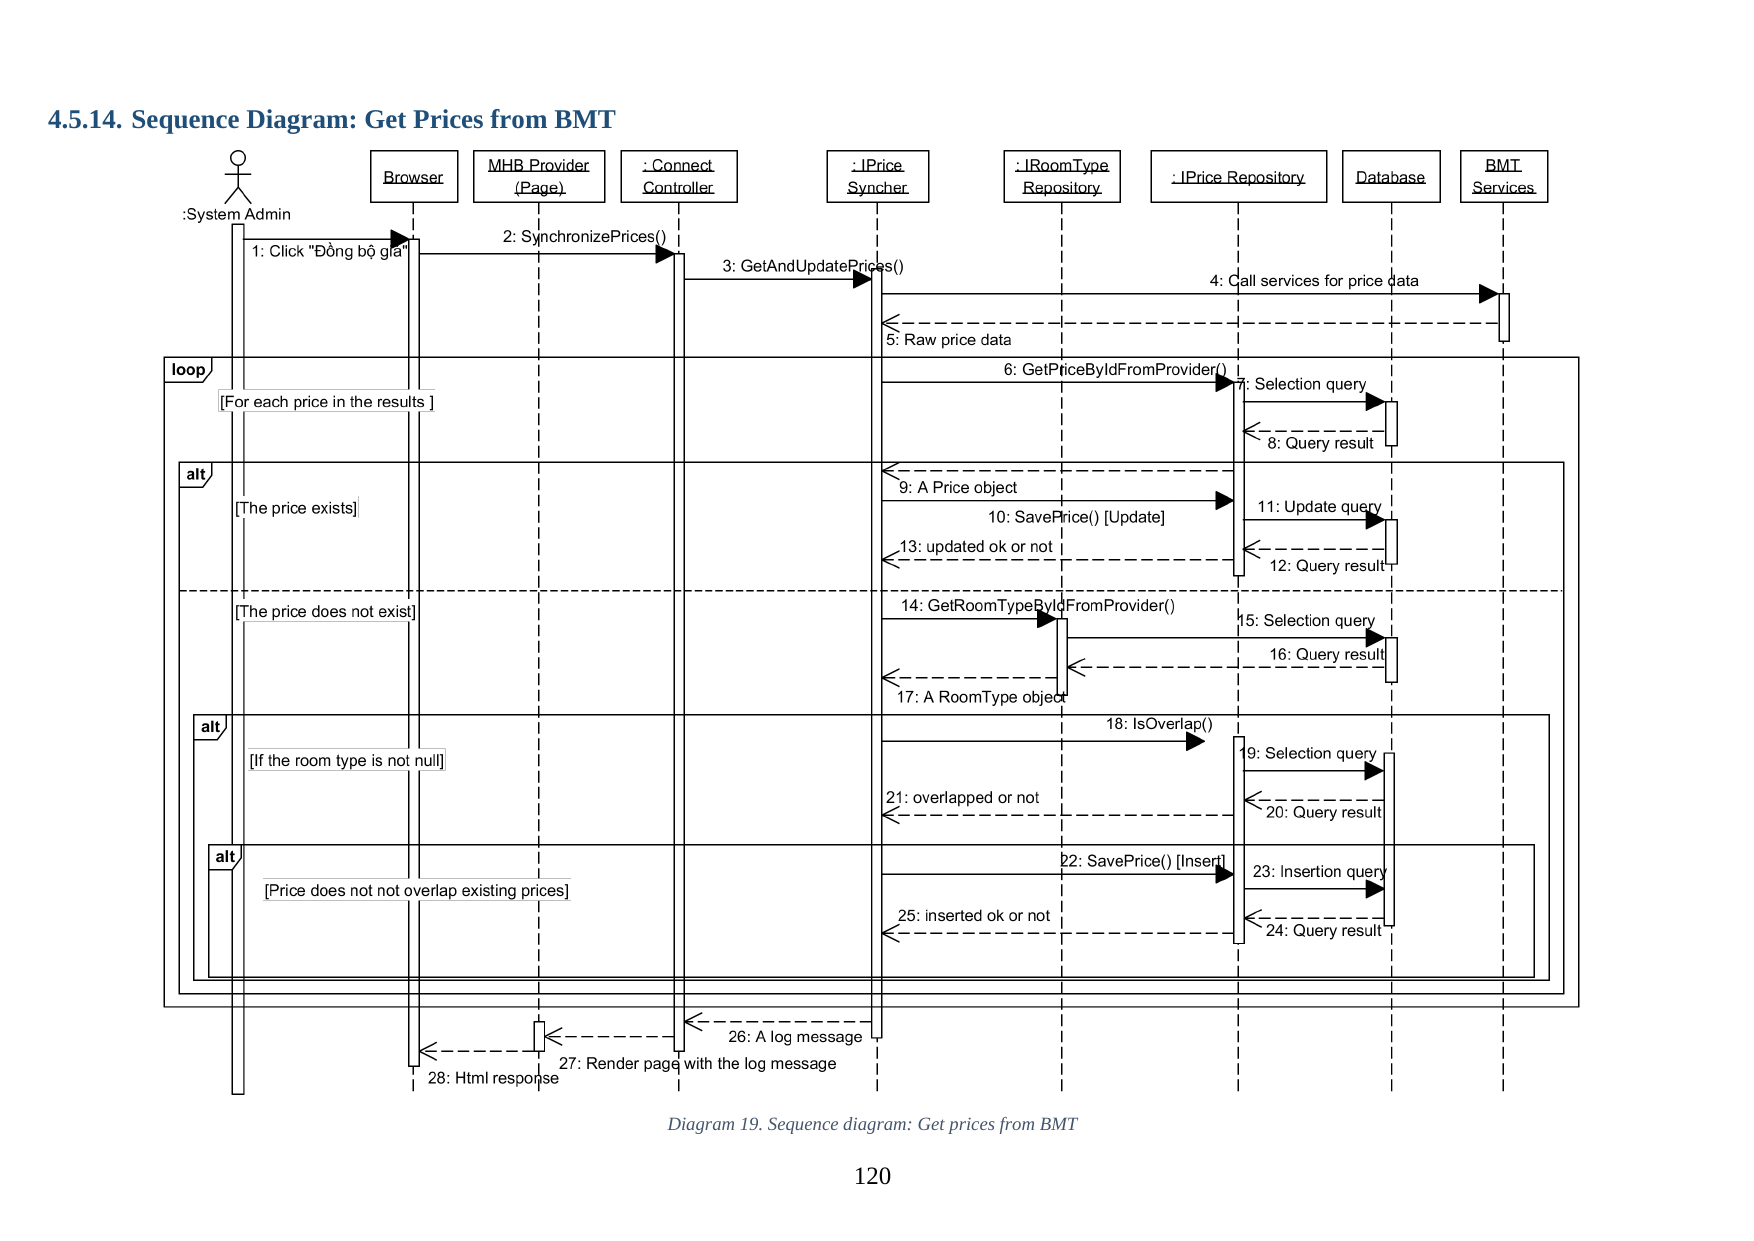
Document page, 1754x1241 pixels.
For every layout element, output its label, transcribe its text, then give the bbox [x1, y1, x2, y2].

subtitle Sequence Diagram: Get Prices from BMT [122, 103, 1651, 134]
picture [161, 145, 1584, 1095]
